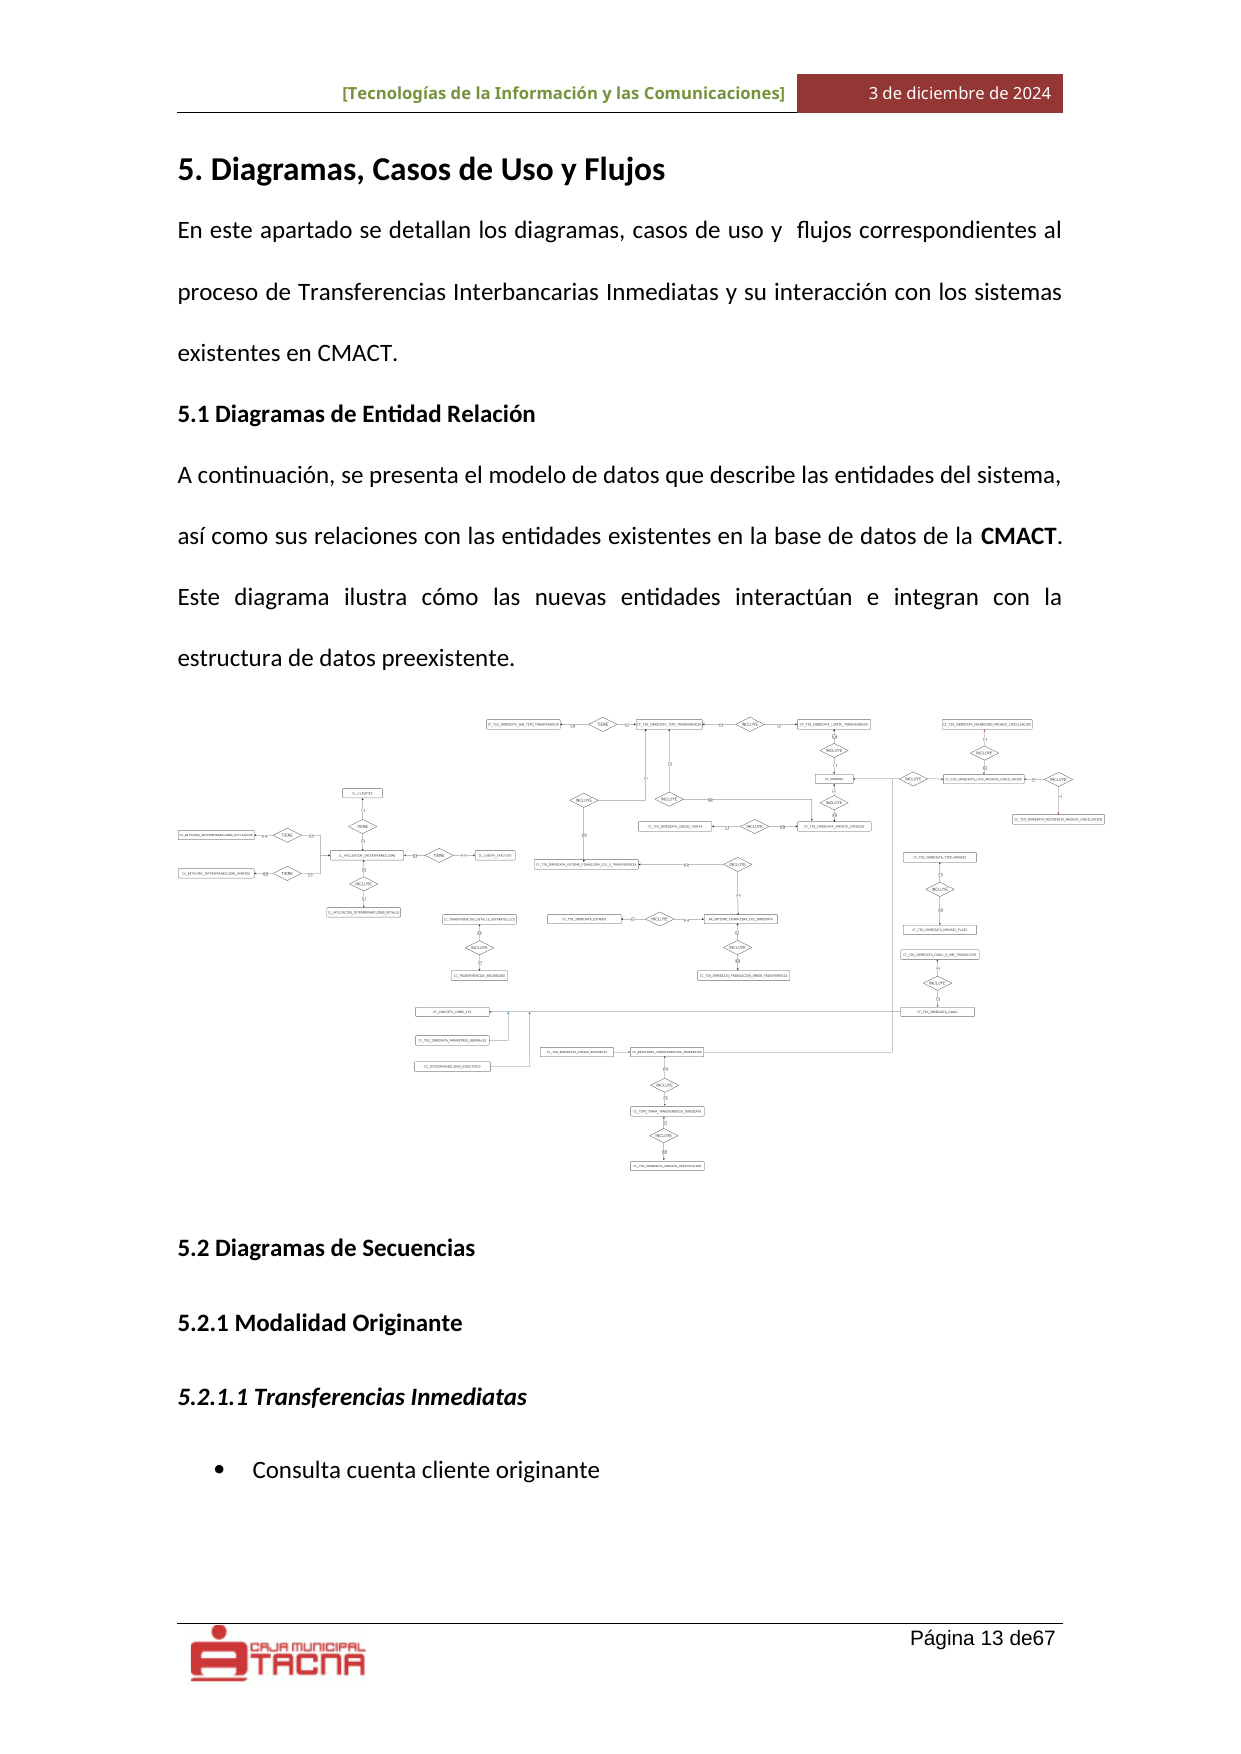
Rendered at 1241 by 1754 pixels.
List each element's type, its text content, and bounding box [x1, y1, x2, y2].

subtitle 5. Diagramas, Casos de Uso y Flujos [177, 148, 1063, 188]
text En este apartado se detallan los diagramas, casos de uso y flujos correspondientes al proceso de Transferencias Interbancarias Inmediatas y su interacción con los sistemas existentes en CMACT. [177, 214, 1063, 367]
text A continuación, se presenta el modelo de datos que describe las entidades del sistema, así como sus relaciones con las entidades existentes en la base de datos de la CMACT. Este diagrama ilustra cómo las nuevas entidades interactúan e integran con la estructura de datos preexistente. [177, 459, 1063, 672]
list Consulta cuenta cliente originante [215, 1454, 1063, 1485]
picture [178, 717, 1105, 1171]
subtitle 5.1 Diagramas de Entidad Relación [177, 398, 1063, 428]
subtitle 5.2.1 Modalidad Originante [177, 1307, 1063, 1338]
picture [190, 1625, 366, 1685]
subtitle 5.2.1.1 Transferencias Inmediatas [177, 1381, 1063, 1411]
